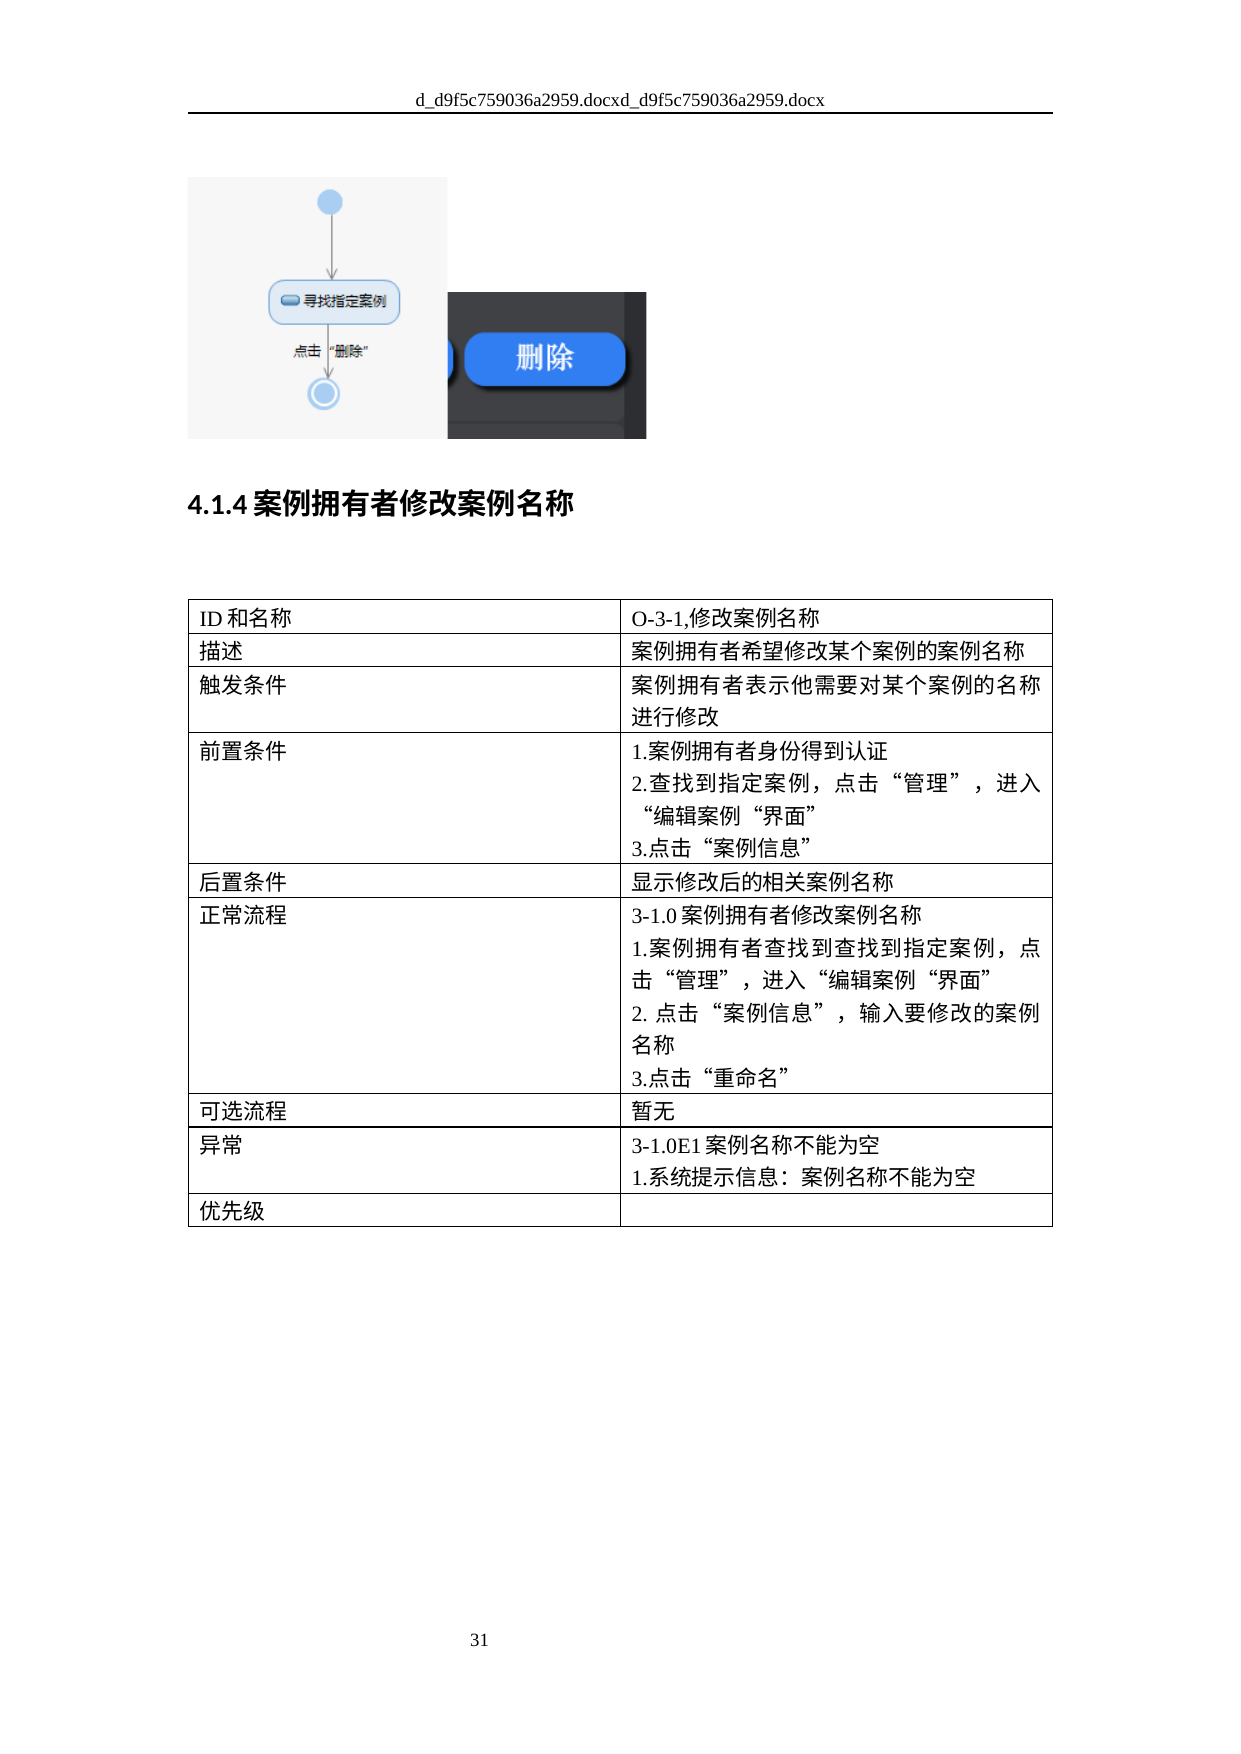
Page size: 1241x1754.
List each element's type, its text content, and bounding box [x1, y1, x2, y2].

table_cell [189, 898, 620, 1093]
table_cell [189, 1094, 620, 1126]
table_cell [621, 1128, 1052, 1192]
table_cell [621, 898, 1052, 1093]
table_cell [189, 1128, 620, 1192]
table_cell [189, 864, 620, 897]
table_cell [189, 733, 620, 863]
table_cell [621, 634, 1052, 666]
picture [187, 177, 647, 439]
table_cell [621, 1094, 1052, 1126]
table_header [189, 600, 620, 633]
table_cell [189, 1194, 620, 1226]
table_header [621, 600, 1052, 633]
subtitle 4.1.4案例拥有者修改案例名称 [187, 469, 1053, 534]
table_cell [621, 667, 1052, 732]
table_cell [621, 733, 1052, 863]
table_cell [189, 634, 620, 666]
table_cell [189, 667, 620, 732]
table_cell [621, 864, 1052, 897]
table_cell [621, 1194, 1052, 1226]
